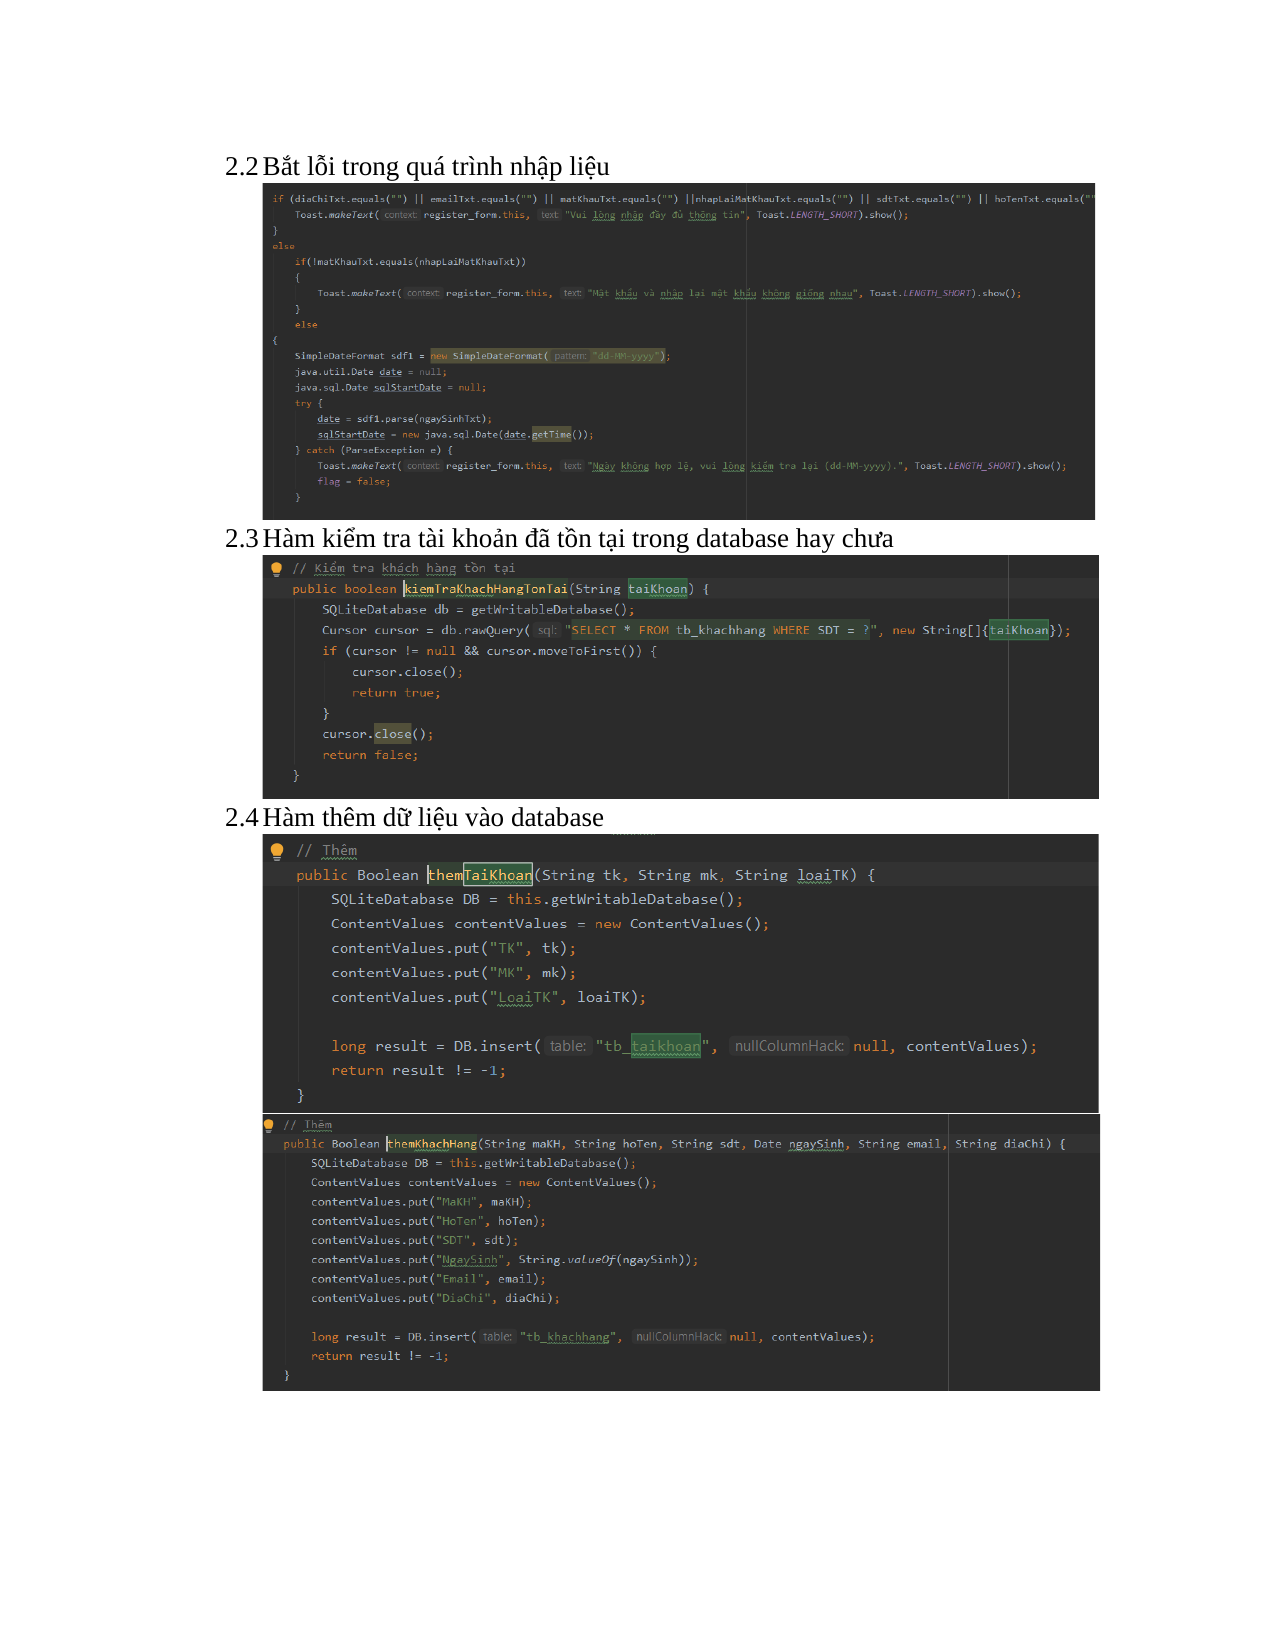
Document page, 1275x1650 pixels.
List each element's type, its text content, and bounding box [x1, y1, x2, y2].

picture [262, 1114, 1100, 1391]
picture [262, 555, 1099, 799]
picture [262, 183, 1096, 520]
list Hàm thêm dữ liệu vào database [225, 801, 1125, 832]
list Hàm kiểm tra tài khoản đã tồn tại trong database hay chưa [225, 522, 1125, 553]
list Bắt lỗi trong quá trình nhập liệu [225, 150, 1125, 181]
picture [262, 834, 1099, 1113]
